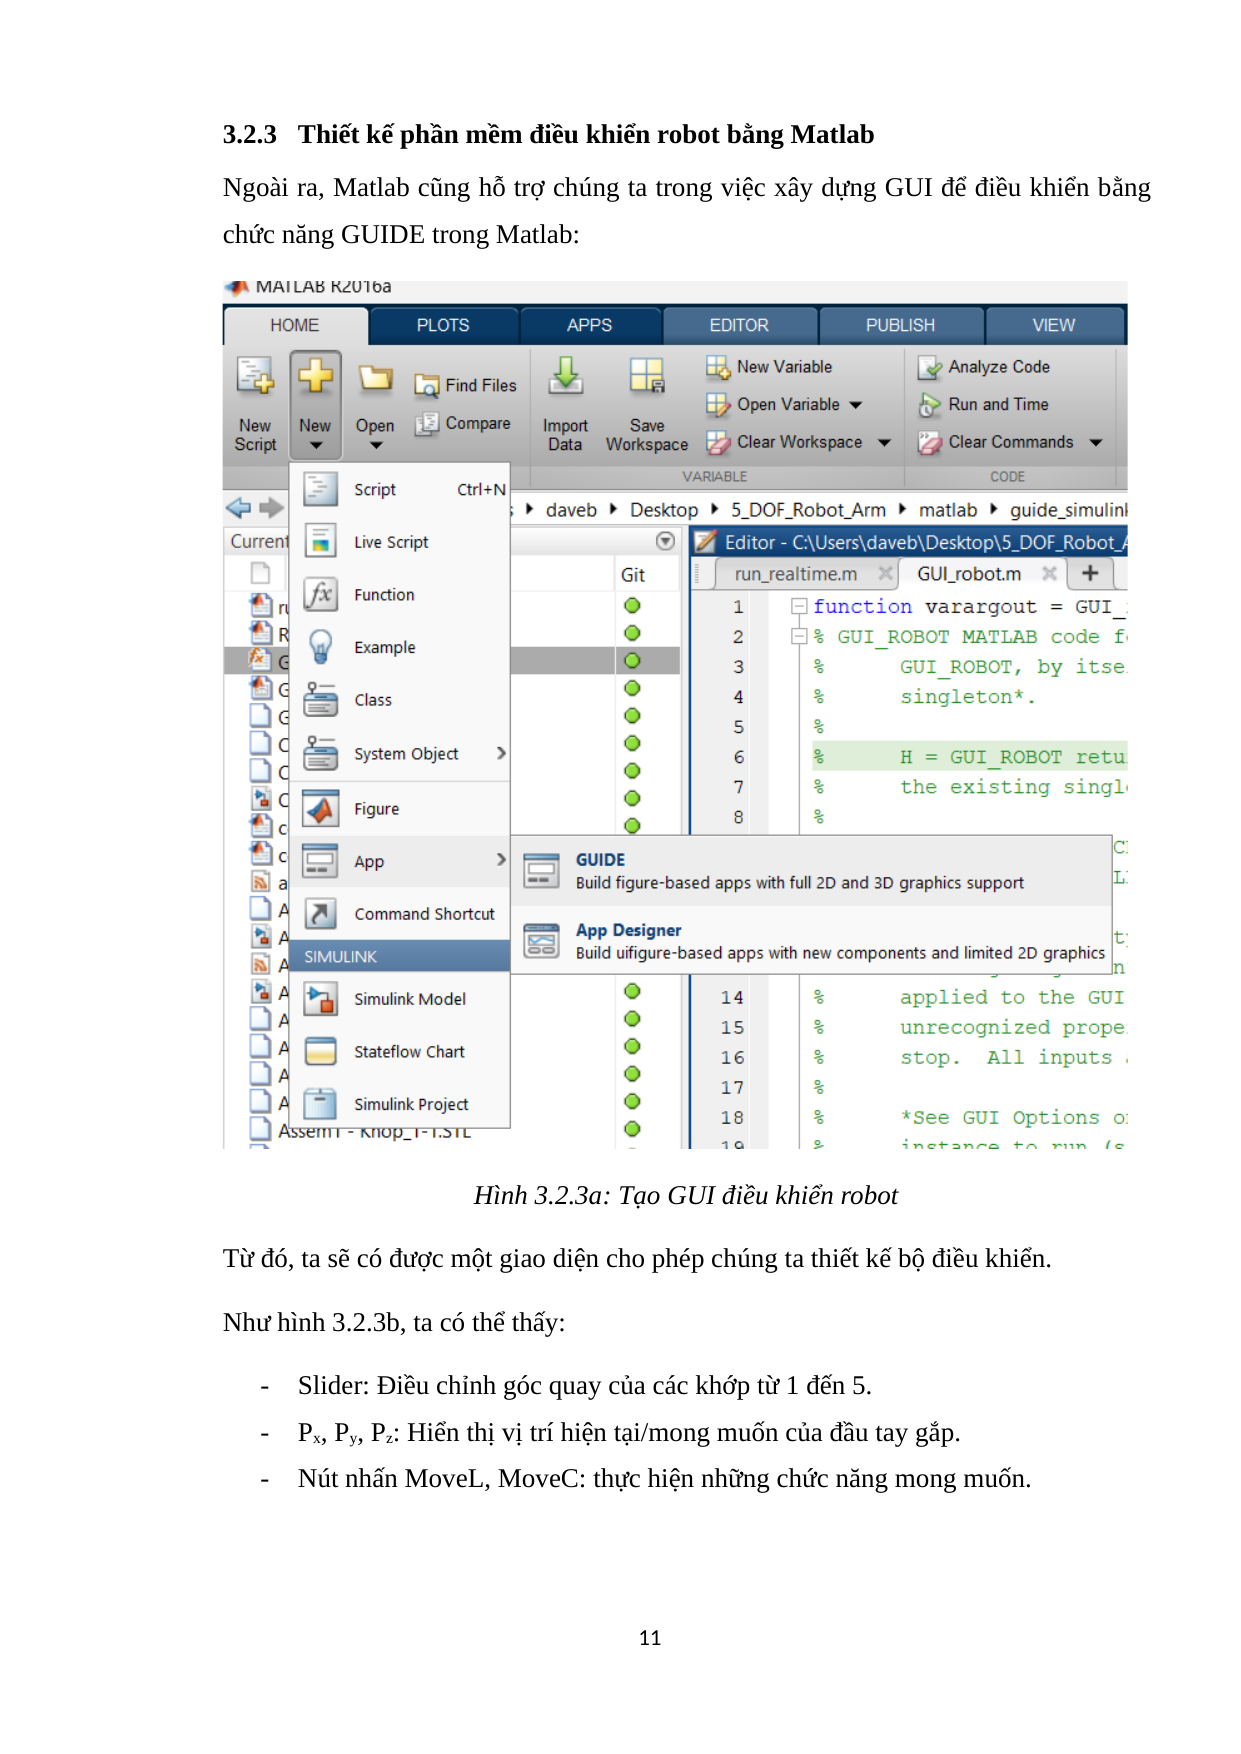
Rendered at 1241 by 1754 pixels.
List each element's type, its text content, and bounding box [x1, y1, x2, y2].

list Slider: Điều chỉnh góc quay của các khớp từ 1 đến 5. [260, 1369, 1152, 1400]
list Nút nhấn MoveL, MoveC: thực hiện những chức năng mong muốn. [260, 1463, 1152, 1494]
text Ngoài ra, Matlab cũng hỗ trợ chúng ta trong việc xây dựng GUI để điều khiển bằng chức năng GUIDE trong Matlab: [223, 171, 1152, 249]
picture [222, 281, 1128, 1149]
text Từ đó, ta sẽ có được một giao diện cho phép chúng ta thiết kế bộ điều khiển. [223, 1243, 1152, 1274]
list Px, Py, Pz: Hiển thị vị trí hiện tại/mong muốn của đầu tay gắp. [260, 1416, 1152, 1447]
text Như hình 3.2.3b, ta có thể thấy: [223, 1306, 1152, 1337]
text Hình 3.2.3a: Tạo GUI điều khiển robot [223, 1179, 1152, 1210]
list Thiết kế phần mềm điều khiển robot bằng Matlab [223, 118, 1152, 149]
